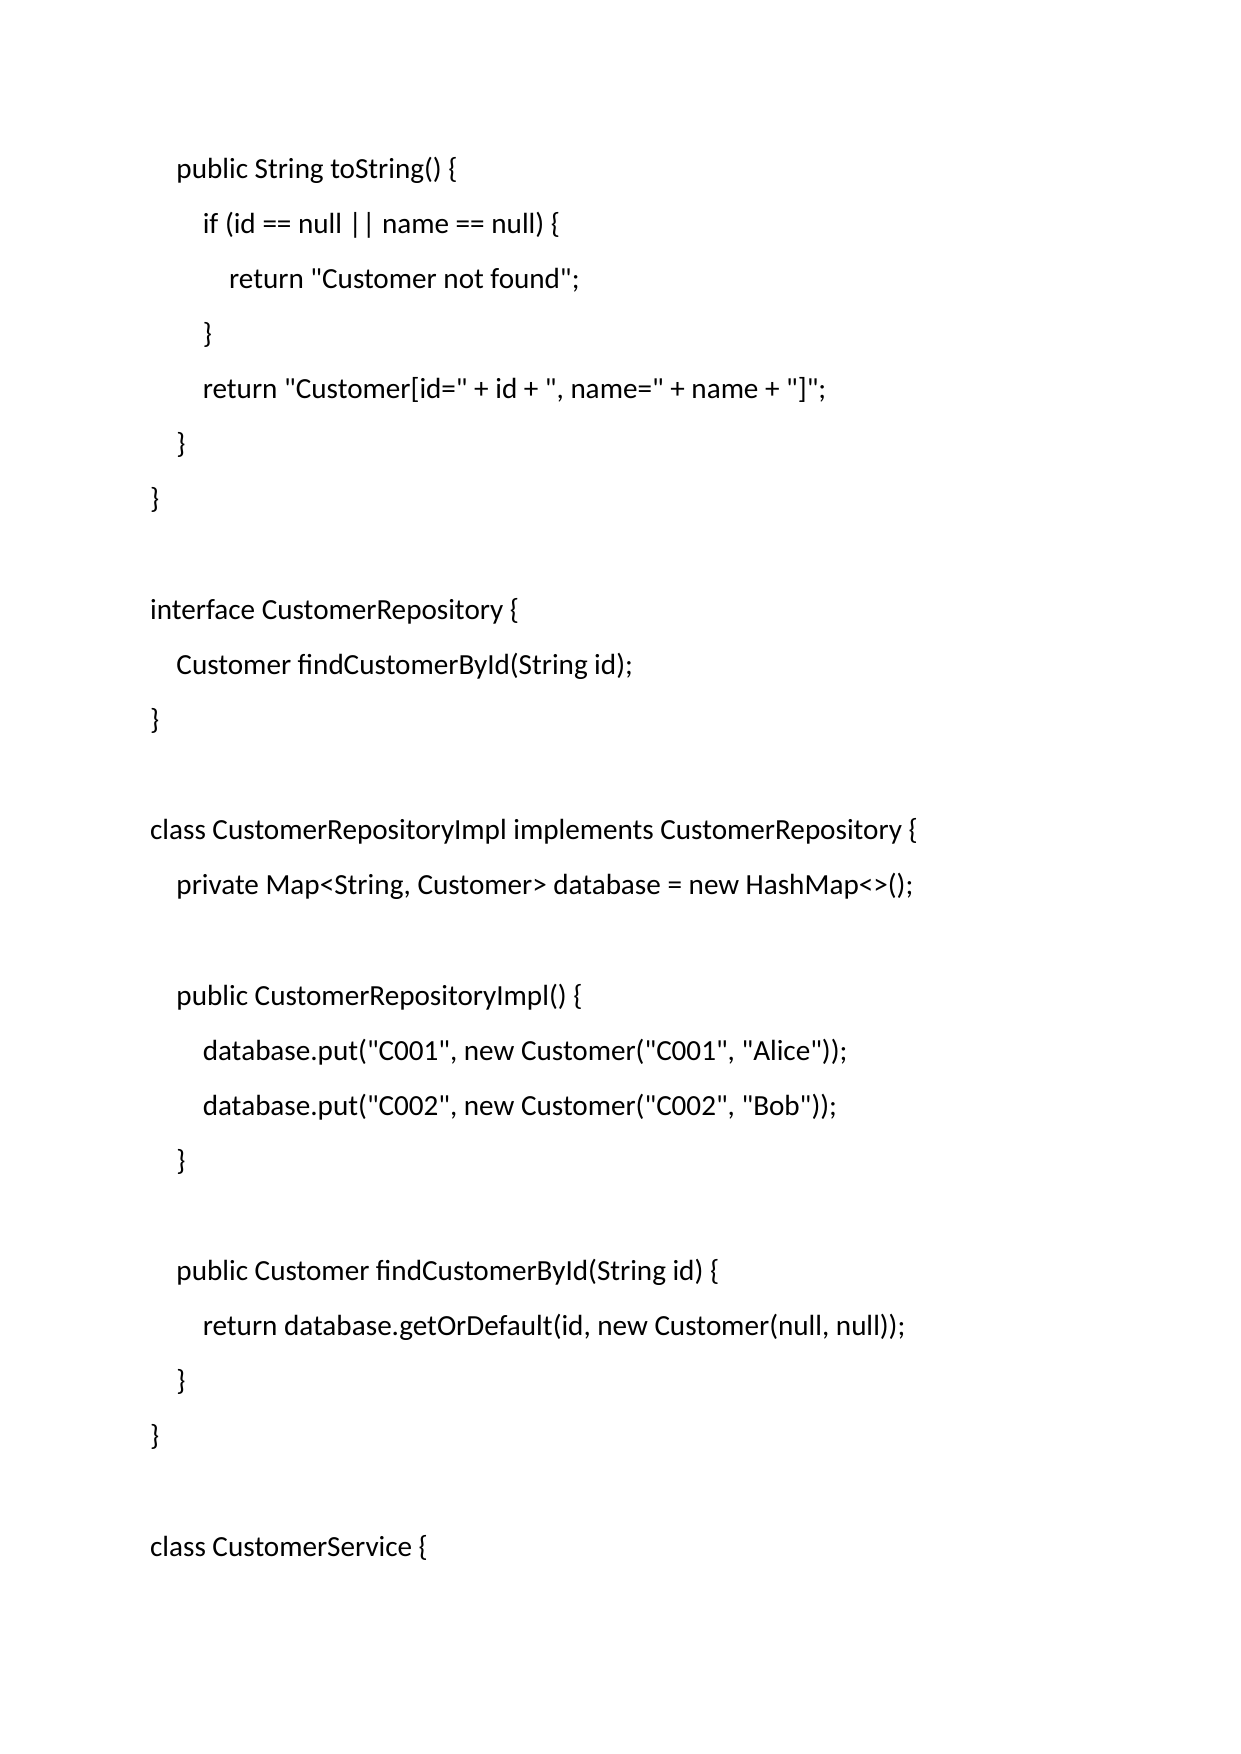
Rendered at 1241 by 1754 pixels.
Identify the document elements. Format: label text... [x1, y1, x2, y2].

text if (id == null || name == null) { [150, 205, 1090, 241]
text database.put("C002", new Customer("C002", "Bob")); [150, 1087, 1090, 1122]
text } [150, 1362, 1090, 1398]
text return database.getOrDefault(id, new Customer(null, null)); [150, 1307, 1090, 1343]
text interface CustomerRepository { [150, 591, 1090, 626]
text private Map<String, Customer> database = new HashMap<>(); [150, 866, 1090, 902]
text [150, 1252, 1090, 1288]
text Customer findCustomerById(String id); [150, 646, 1090, 682]
text return "Customer[id=" + id + ", name=" + name + "]"; [150, 370, 1090, 406]
text } [150, 1417, 1090, 1453]
text class CustomerRepositoryImpl implements CustomerRepository { [150, 811, 1090, 847]
text database.put("C001", new Customer("C001", "Alice")); [150, 1032, 1090, 1067]
text } [150, 426, 1090, 461]
text return "Customer not found"; [150, 260, 1090, 296]
text } [150, 1142, 1090, 1177]
text class CustomerService { [150, 1528, 1090, 1563]
text } [150, 701, 1090, 737]
text public String toString() { [150, 150, 1090, 186]
text } [150, 481, 1090, 516]
text public CustomerRepositoryImpl() { [150, 977, 1090, 1012]
text } [150, 315, 1090, 351]
